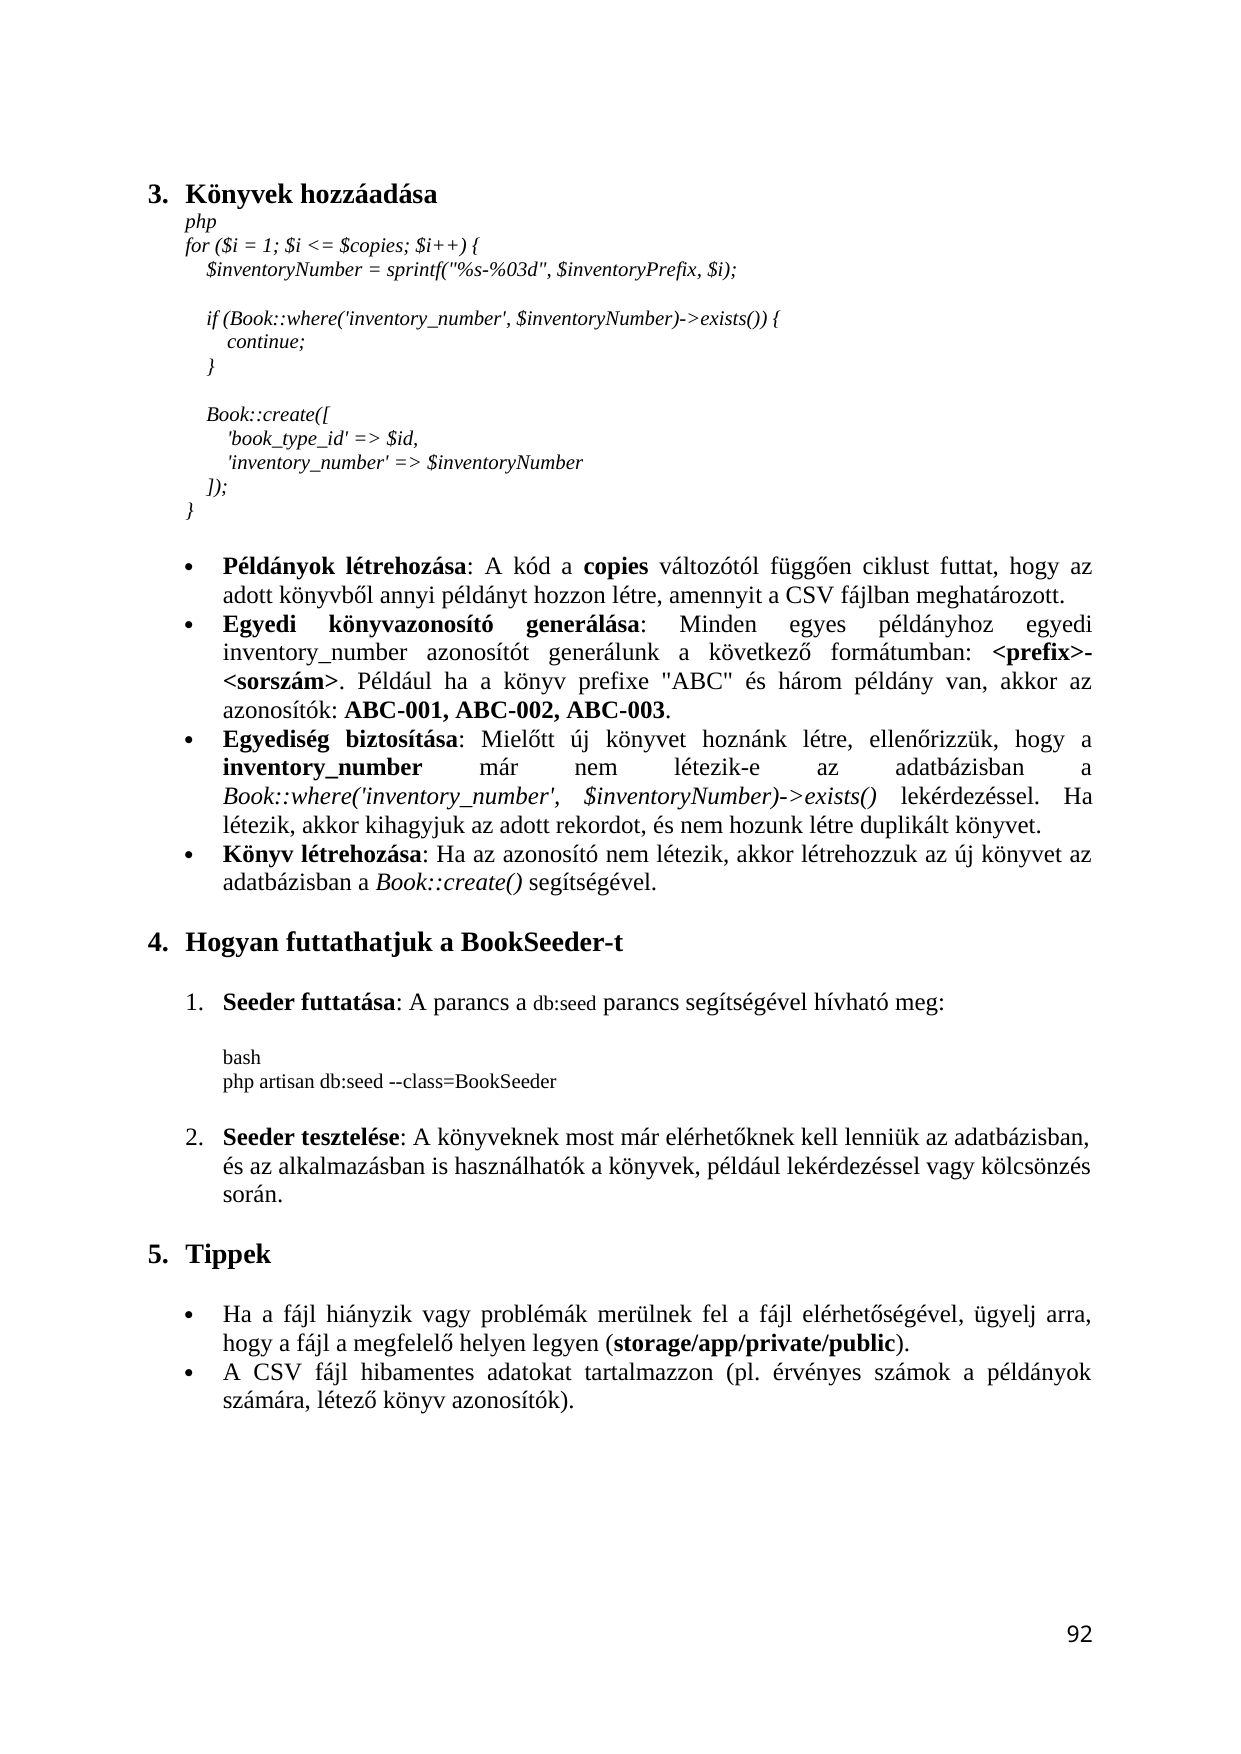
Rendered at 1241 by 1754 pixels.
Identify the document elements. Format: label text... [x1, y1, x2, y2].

list Tippek [148, 1237, 1093, 1270]
text $inventoryNumber = sprintf("%s-%03d", $inventoryPrefix, $i); [185, 257, 1093, 281]
text bash [223, 1045, 1093, 1069]
list Seeder futtatása: A parancs a db:seed parancs segítségével hívható meg: [185, 987, 1093, 1016]
list Seeder tesztelése: A könyveknek most már elérhetőknek kell lenniük az adatbázisban, és az alkalmazásban is használhatók a könyvek, például lekérdezéssel vagy kölcsönzés során. [185, 1122, 1093, 1208]
list Könyvek hozzáadása [148, 177, 1093, 209]
list Példányok létrehozása: A kód a copies változótól függően ciklust futtat, hogy az adott könyvből annyi példányt hozzon létre, amennyit a CSV fájlban meghatározott. [185, 551, 1093, 609]
text } [185, 498, 1093, 522]
text 'book_type_id' => $id, [185, 426, 1093, 450]
list Egyediség biztosítása: Mielőtt új könyvet hoznánk létre, ellenőrizzük, hogy a inventory_number már nem létezik-e az adatbázisban a Book::where('inventory_number', $inventoryNumber)->exists() lekérdezéssel. Ha létezik, akkor kihagyjuk az adott rekordot, és nem hozunk létre duplikált könyvet. [185, 724, 1093, 839]
text continue; [185, 329, 1093, 353]
text ]); [185, 474, 1093, 498]
list Hogyan futtathatjuk a BookSeeder-t [148, 925, 1093, 958]
text php artisan db:seed --class=BookSeeder [223, 1069, 1093, 1093]
text } [185, 353, 1093, 378]
list Egyedi könyvazonosító generálása: Minden egyes példányhoz egyedi inventory_number azonosítót generálunk a következő formátumban: <prefix>-<sorszám>. Például ha a könyv prefixe "ABC" és három példány van, akkor az azonosítók: ABC-001, ABC-002, ABC-003. [185, 609, 1093, 724]
list A CSV fájl hibamentes adatokat tartalmazzon (pl. érvényes számok a példányok számára, létező könyv azonosítók). [185, 1357, 1093, 1414]
text Book::create([ [185, 402, 1093, 426]
list Ha a fájl hiányzik vagy problémák merülnek fel a fájl elérhetőségével, ügyelj arra, hogy a fájl a megfelelő helyen legyen (storage/app/private/public). [185, 1299, 1093, 1357]
text if (Book::where('inventory_number', $inventoryNumber)->exists()) { [185, 305, 1093, 329]
text php [185, 209, 1093, 233]
text for ($i = 1; $i <= $copies; $i++) { [185, 233, 1093, 257]
text 'inventory_number' => $inventoryNumber [185, 450, 1093, 474]
list Könyv létrehozása: Ha az azonosító nem létezik, akkor létrehozzuk az új könyvet az adatbázisban a Book::create() segítségével. [185, 839, 1093, 896]
